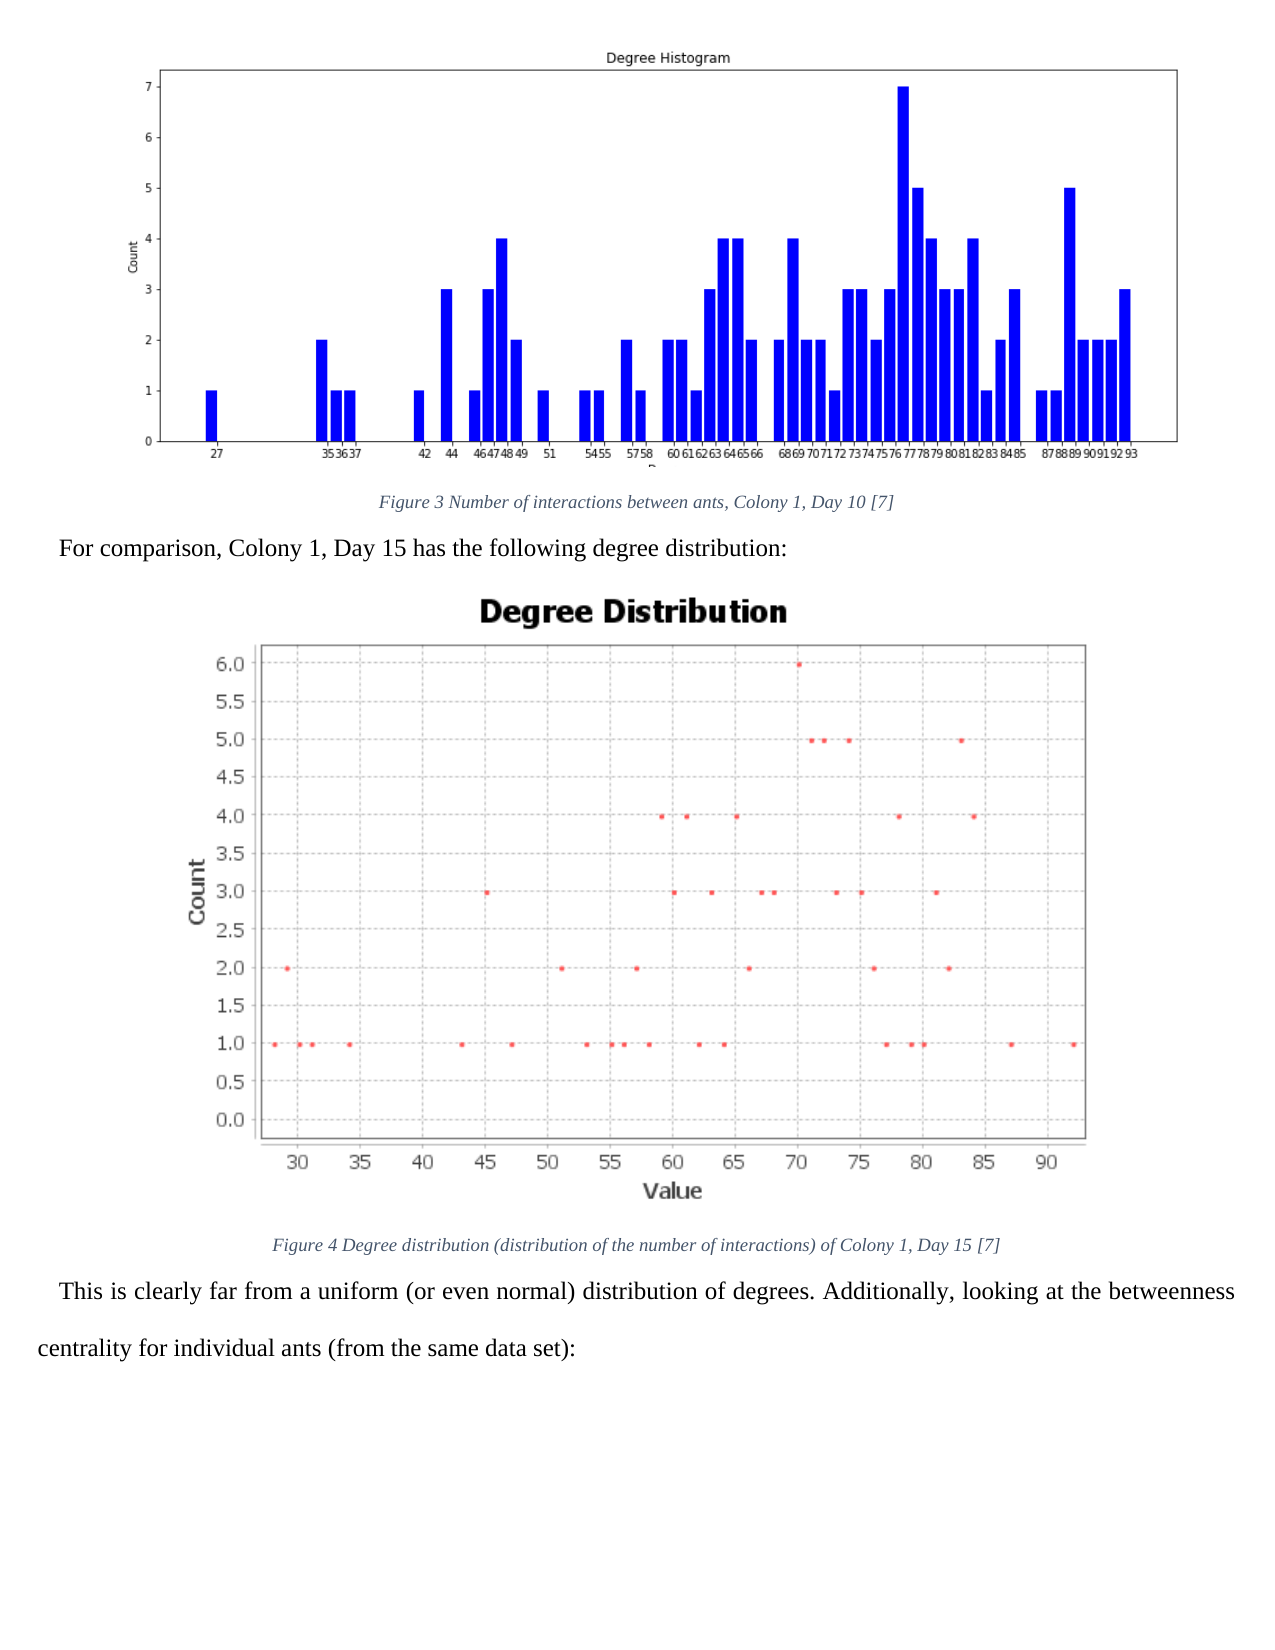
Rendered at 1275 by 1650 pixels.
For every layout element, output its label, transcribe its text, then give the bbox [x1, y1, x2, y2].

text This is clearly far from a uniform (or even normal) distribution of degrees. Additionally, looking at the betweenness centrality for individual ants (from the same data set): [37, 1276, 1237, 1362]
picture [186, 590, 1110, 1210]
text For comparison, Colony 1, Day 15 has the following degree distribution: [37, 533, 1237, 562]
picture [108, 37, 1188, 467]
